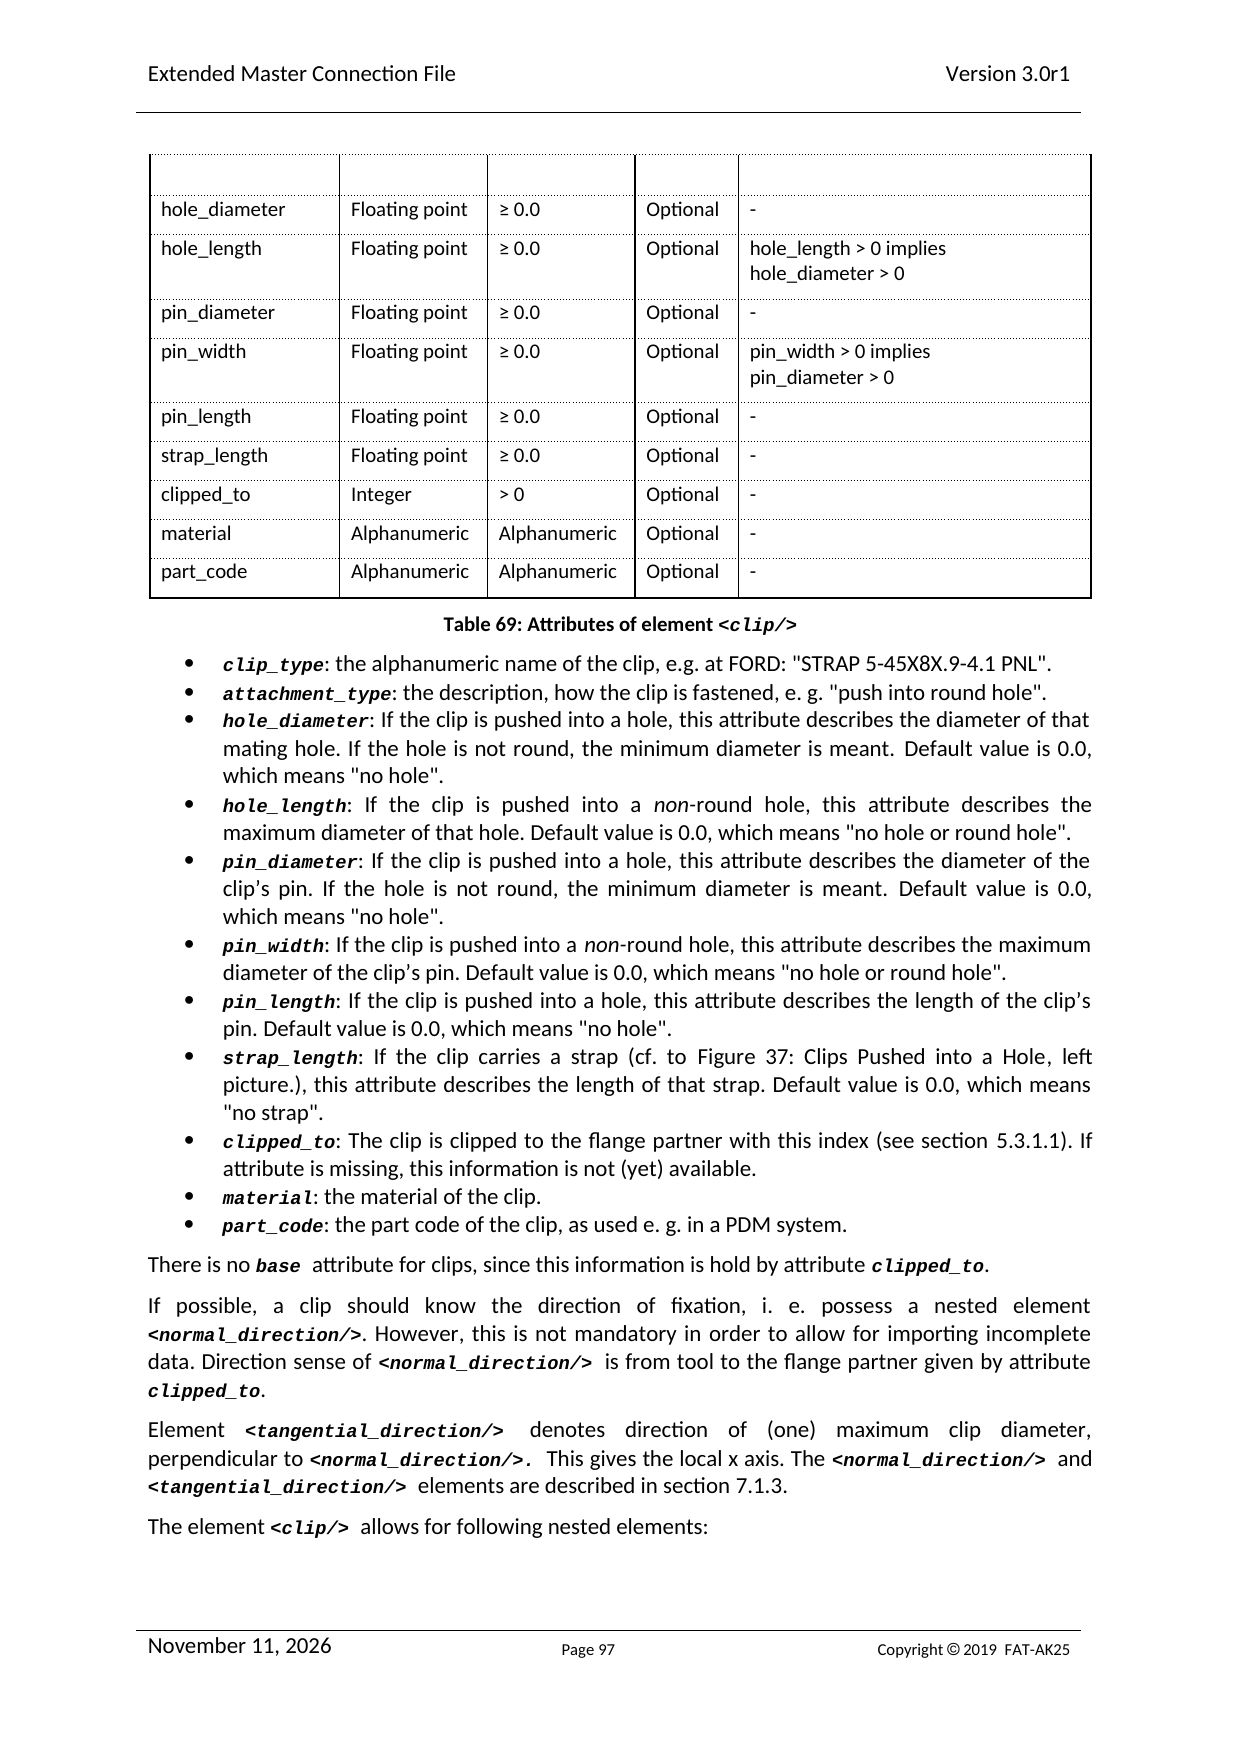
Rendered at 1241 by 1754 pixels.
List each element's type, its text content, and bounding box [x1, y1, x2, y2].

list pin_width: If the clip is pushed into a non-round hole, this attribute describes the maximum diameter of the clip’s pin. Default value is 0.0, which means "no hole or round hole". [185, 930, 1092, 986]
list attachment_type: the description, how the clip is fastened, e. g. "push into round hole". [185, 678, 1092, 706]
text Table 67: Attributes of element <clip/> [148, 611, 1092, 637]
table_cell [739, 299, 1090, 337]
list clipped_to: The clip is clipped to the flange partner with this index (see section 5.3.1.1). If attribute is missing, this information is not (yet) available. [185, 1126, 1092, 1182]
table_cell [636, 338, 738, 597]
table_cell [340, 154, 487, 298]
list part_code: the part code of the clip, as used e. g. in a PDM system. [185, 1210, 1092, 1238]
list pin_diameter: If the clip is pushed into a hole, this attribute describes the diameter of the clip’s pin. If the hole is not round, the minimum diameter is meant. Default value is 0.0, which means "no hole". [185, 846, 1092, 930]
list material: the material of the clip. [185, 1182, 1092, 1210]
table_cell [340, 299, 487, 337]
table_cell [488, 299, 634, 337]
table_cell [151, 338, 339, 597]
list hole_length: If the clip is pushed into a non-round hole, this attribute describes the maximum diameter of that hole. Default value is 0.0, which means "no hole or round hole". [185, 790, 1092, 846]
text Element <tangential_direction/> denotes direction of (one) maximum clip diameter, perpendicular to <normal_direction/>. This gives the local x axis. The <normal_direction/> and <tangential_direction/> elements are described in section 7.1.3. [148, 1416, 1092, 1500]
text If possible, a clip should know the direction of fixation, i. e. possess a nested element <normal_direction/>. However, this is not mandatory in order to allow for importing incomplete data. Direction sense of <normal_direction/> is from tool to the flange partner given by attribute clipped_to. [148, 1291, 1092, 1403]
text There is no base attribute for clips, since this information is hold by attribute clipped_to. [148, 1251, 1092, 1278]
text The element <clip/> allows for following nested elements: [148, 1512, 1092, 1540]
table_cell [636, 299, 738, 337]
list hole_diameter: If the clip is pushed into a hole, this attribute describes the diameter of that mating hole. If the hole is not round, the minimum diameter is meant. Default value is 0.0, which means "no hole". [185, 706, 1092, 790]
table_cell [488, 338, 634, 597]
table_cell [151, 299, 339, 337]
list strap_length: If the clip carries a strap (cf. to Figure 37: Clips Pushed into a Hole, left picture.), this attribute describes the length of that strap. Default value is 0.0, which means "no strap". [185, 1042, 1092, 1126]
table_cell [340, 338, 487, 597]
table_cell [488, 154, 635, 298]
list pin_length: If the clip is pushed into a hole, this attribute describes the length of the clip’s pin. Default value is 0.0, which means "no hole". [185, 986, 1092, 1042]
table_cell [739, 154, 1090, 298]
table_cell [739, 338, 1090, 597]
list clip_type: the alphanumeric name of the clip, e.g. at FORD: "STRAP 5-45X8X.9-4.1 PNL". [185, 649, 1092, 678]
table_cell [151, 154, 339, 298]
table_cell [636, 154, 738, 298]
